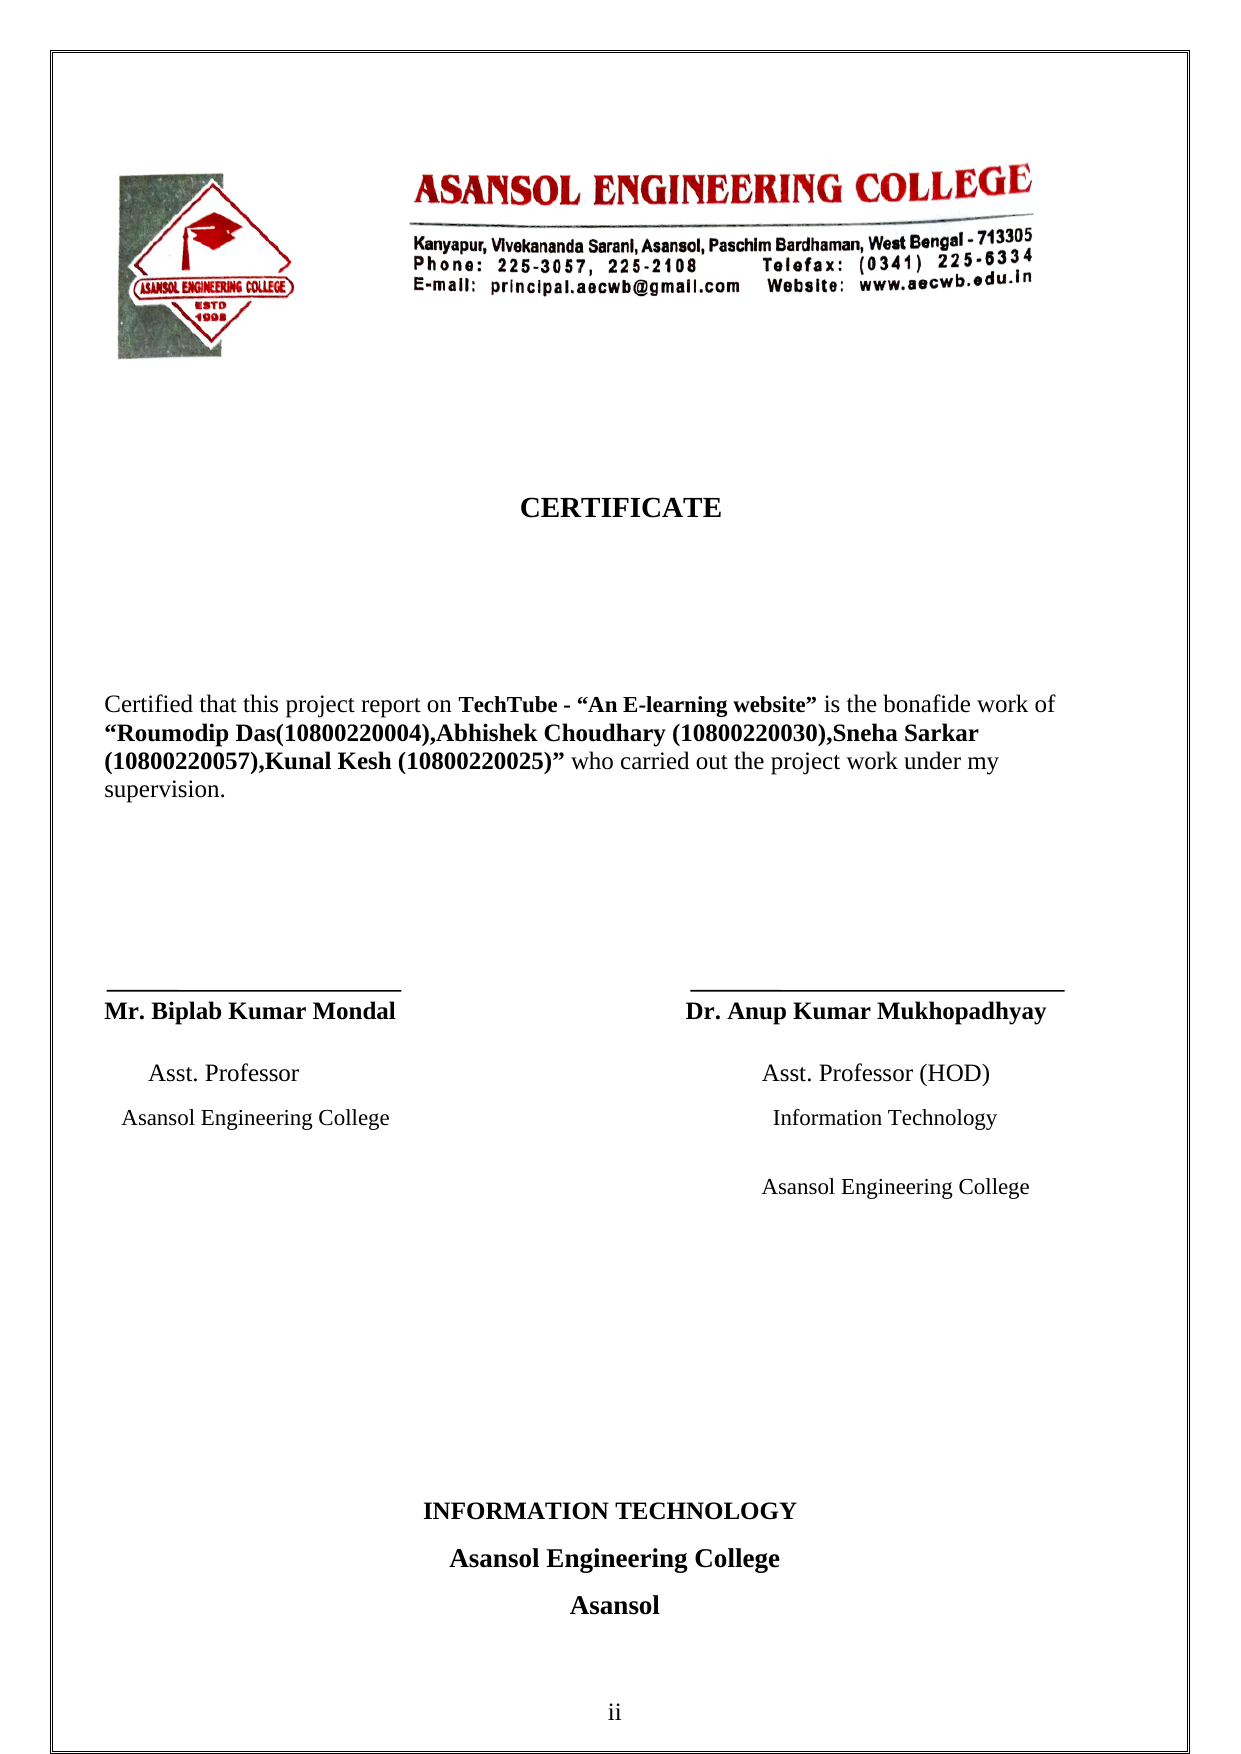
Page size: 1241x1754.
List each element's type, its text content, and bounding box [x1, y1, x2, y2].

text Mr. Biplab Kumar Mondal Dr. Anup Kumar Mukhopadhyay [104, 996, 1125, 1025]
text Certified that this project report on TechTube - “An E-learning website” is the bonafide work of “Roumodip Das(10800220004),Abhishek Choudhary (10800220030),Sneha Sarkar (10800220057),Kunal Kesh (10800220025)” who carried out the project work under my supervision. [104, 690, 1112, 803]
text INFORMATION TECHNOLOGY [404, 1496, 1125, 1525]
text Asansol Engineering College [104, 1542, 1125, 1573]
text Asst. Professor Asst. Professor (HOD) [104, 1058, 1124, 1087]
text Asansol Engineering College Information Technology [104, 1104, 1125, 1156]
text Asansol [104, 1589, 1125, 1621]
text CERTIFICATE [104, 490, 1137, 524]
picture [104, 150, 1045, 373]
text Asansol Engineering College [704, 1173, 1125, 1199]
